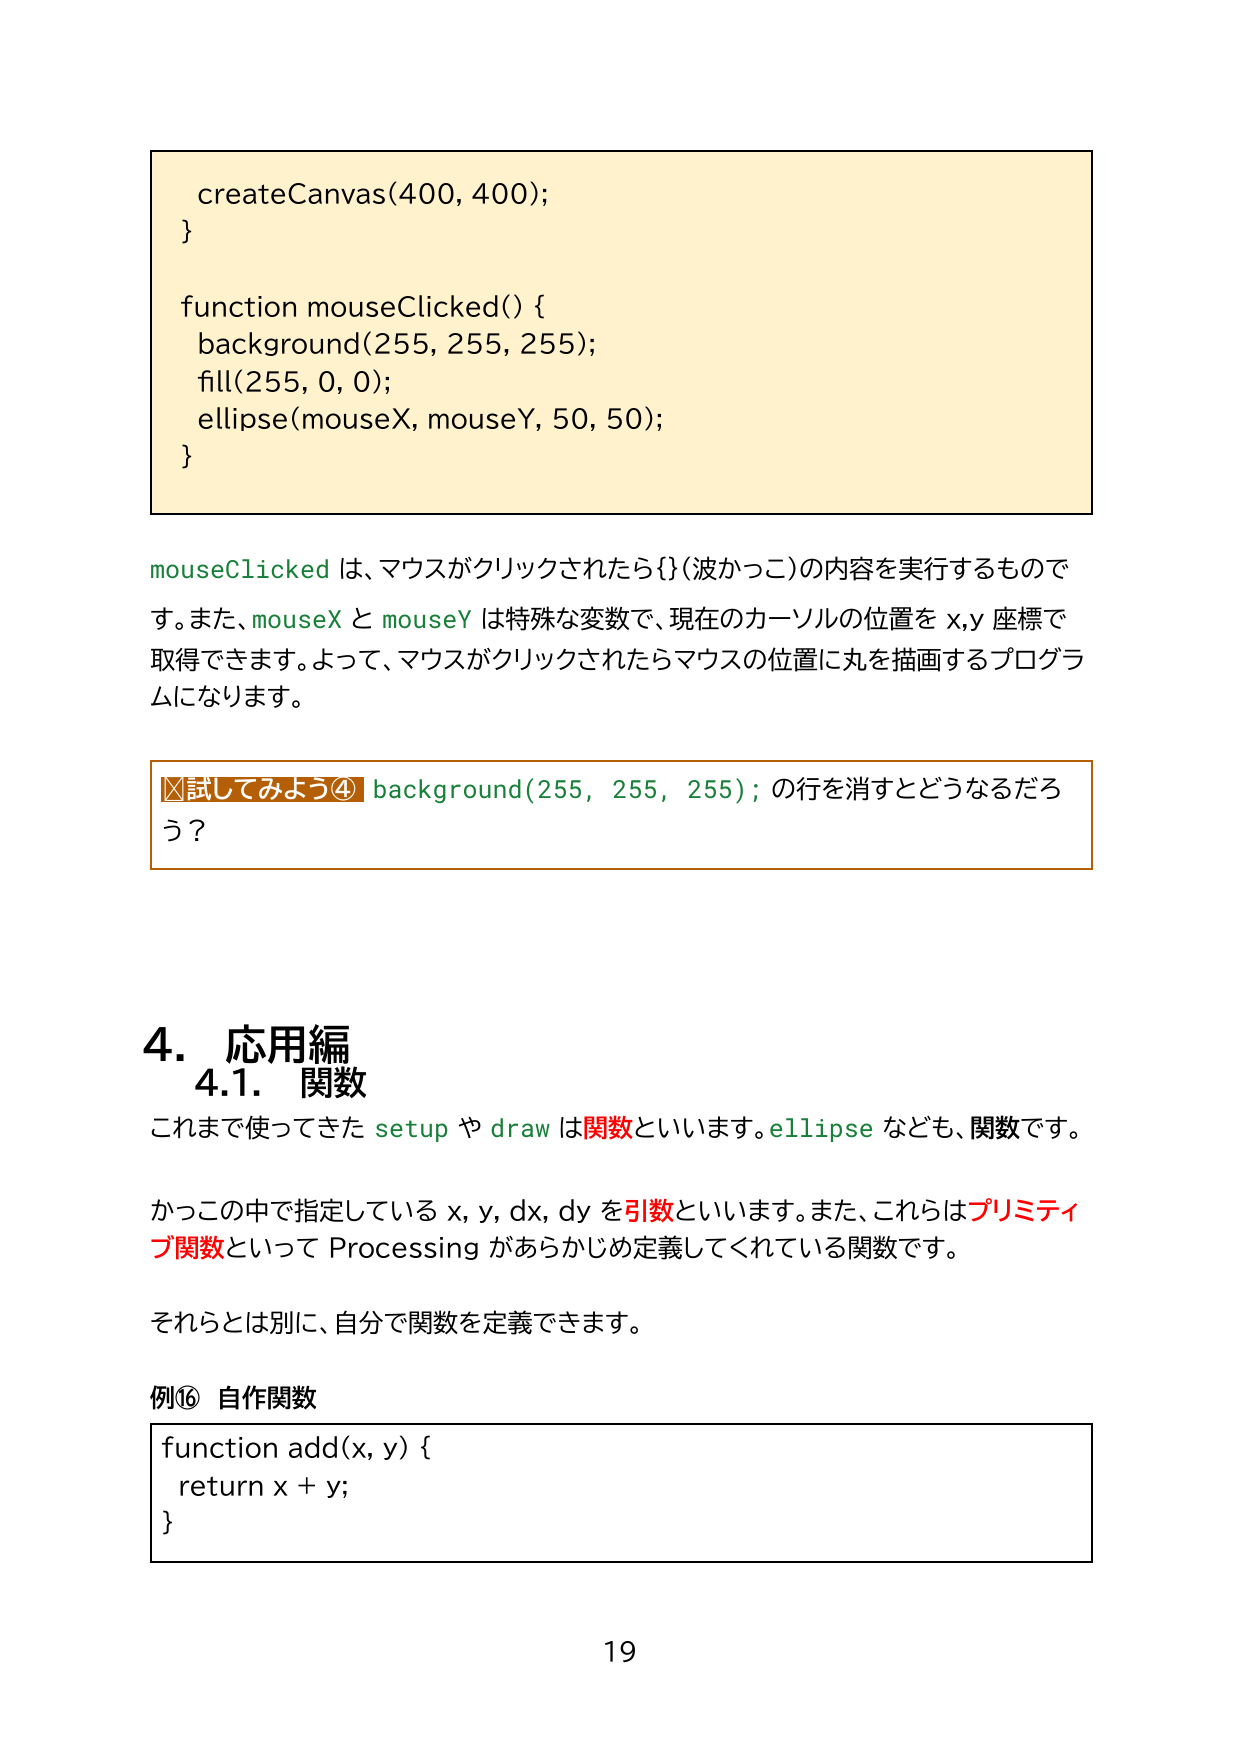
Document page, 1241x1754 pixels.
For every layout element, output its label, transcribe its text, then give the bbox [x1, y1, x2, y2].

text 例⑯ 自作関数 [150, 1386, 1090, 1411]
table_header function add(x, y) { return x + y; } [152, 1425, 1091, 1561]
text これまで使ってきた setup や draw は関数といいます。ellipse なども、関数です。 [150, 1111, 1090, 1144]
text それらとは別に、自分で関数を定義できます。 [150, 1311, 1090, 1336]
table_header 🤔試してみよう④ background(255, 255, 255); の行を消すとどうなるだろう？ [152, 762, 1091, 868]
text かっこの中で指定している x, y, dx, dy を引数といいます。また、これらはプリミティブ関数といって Processing があらかじめ定義してくれている関数です。 [150, 1198, 1090, 1261]
text mouseClicked は、マウスがクリックされたら｛｝（波かっこ）の内容を実行するものです。また、mouseX と mouseY は特殊な変数で、現在のカーソルの位置を x,y 座標で取得できます。よって、マウスがクリックされたらマウスの位置に丸を描画するプログラムになります。 [150, 552, 1090, 710]
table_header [152, 152, 1091, 513]
subtitle 応用編 [187, 1024, 1090, 1066]
subtitle 関数 [262, 1066, 1090, 1099]
